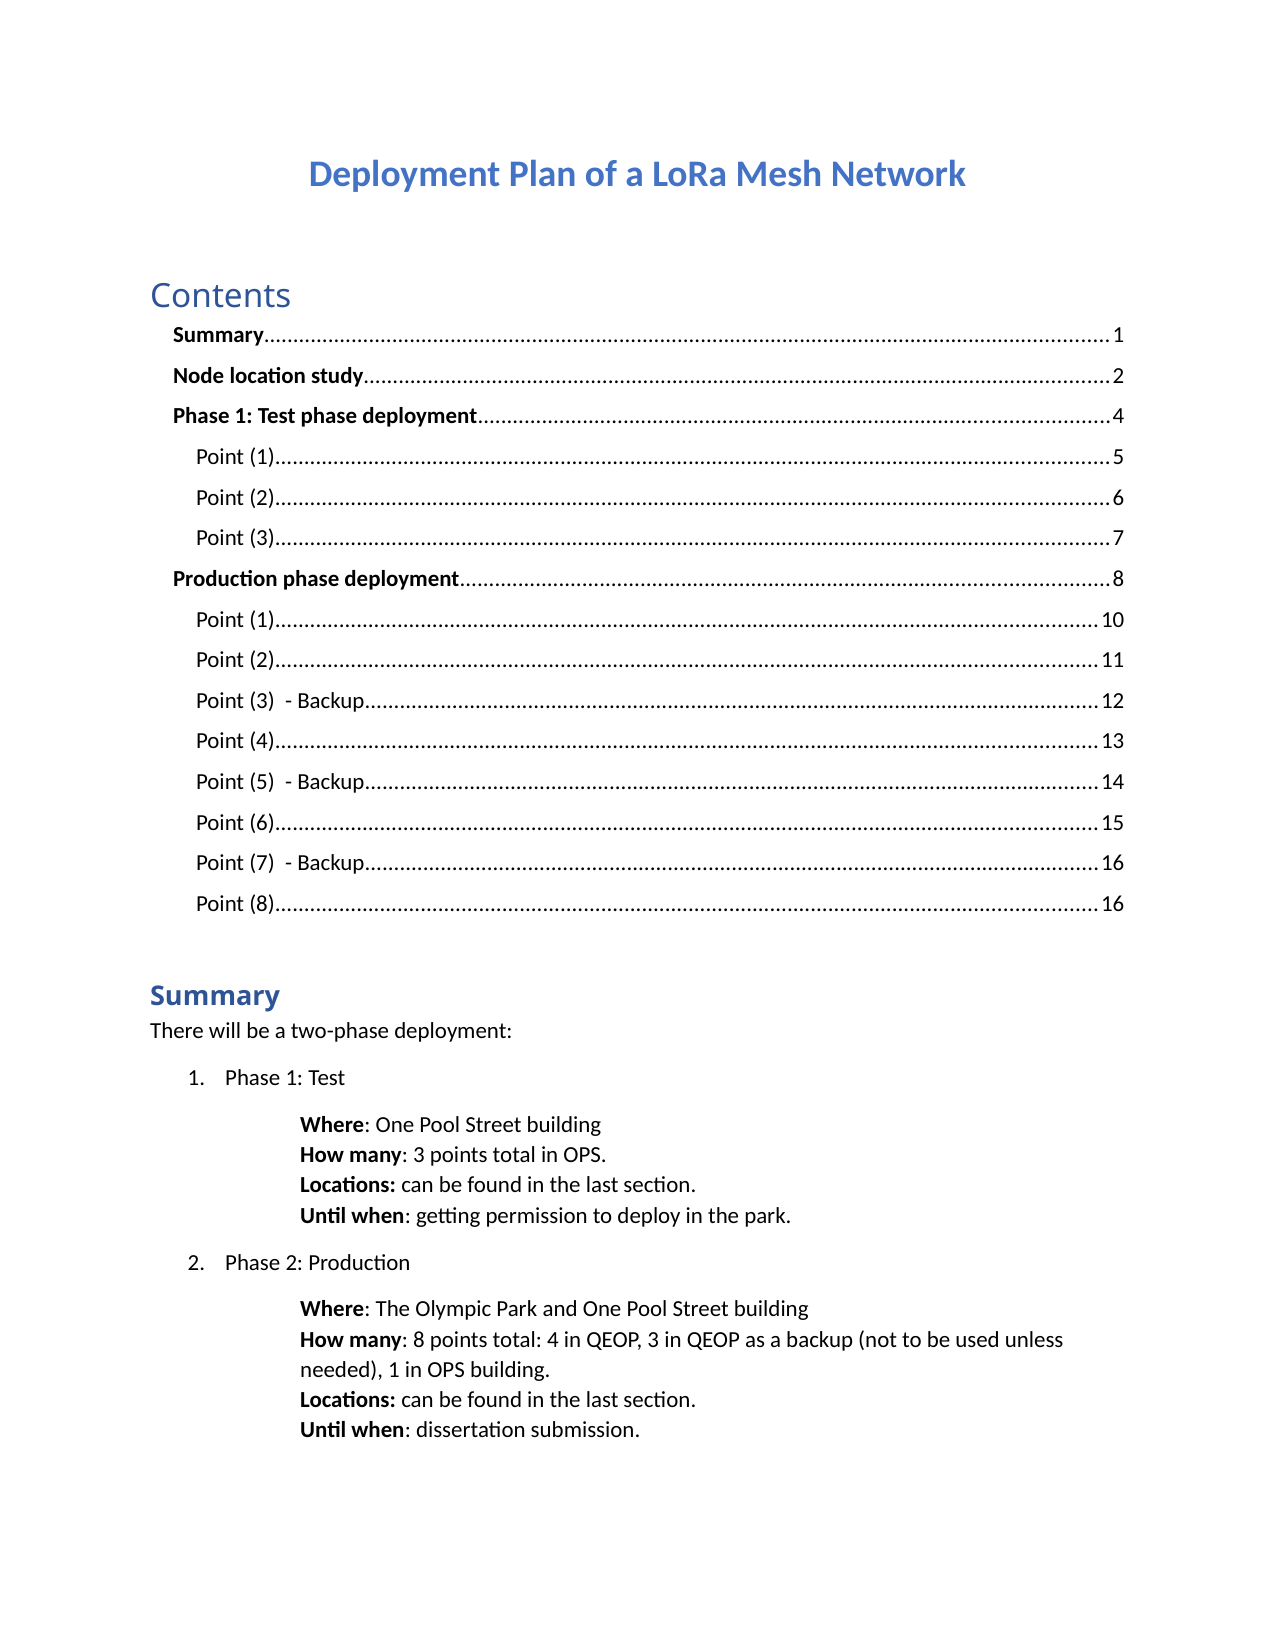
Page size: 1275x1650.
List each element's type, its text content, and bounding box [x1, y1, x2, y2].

text Where: The Olympic Park and One Pool Street building How many: 8 points total: 4 in QEOP, 3 in QEOP as a backup (not to be used unless needed), 1 in OPS building. Locations: can be found in the last section. Until when: dissertation submission. [300, 1294, 1125, 1443]
list Phase 2: Production [187, 1248, 1125, 1276]
list Phase 1: Test [187, 1063, 1125, 1091]
text There will be a two-phase deployment: [150, 1016, 1125, 1044]
text Where: One Pool Street building How many: 3 points total in OPS. Locations: can be found in the last section. Until when: getting permission to deploy in the park. [300, 1110, 1125, 1229]
subtitle Summary [150, 977, 1125, 1013]
text Deployment Plan of a LoRa Mesh Network [150, 150, 1125, 196]
